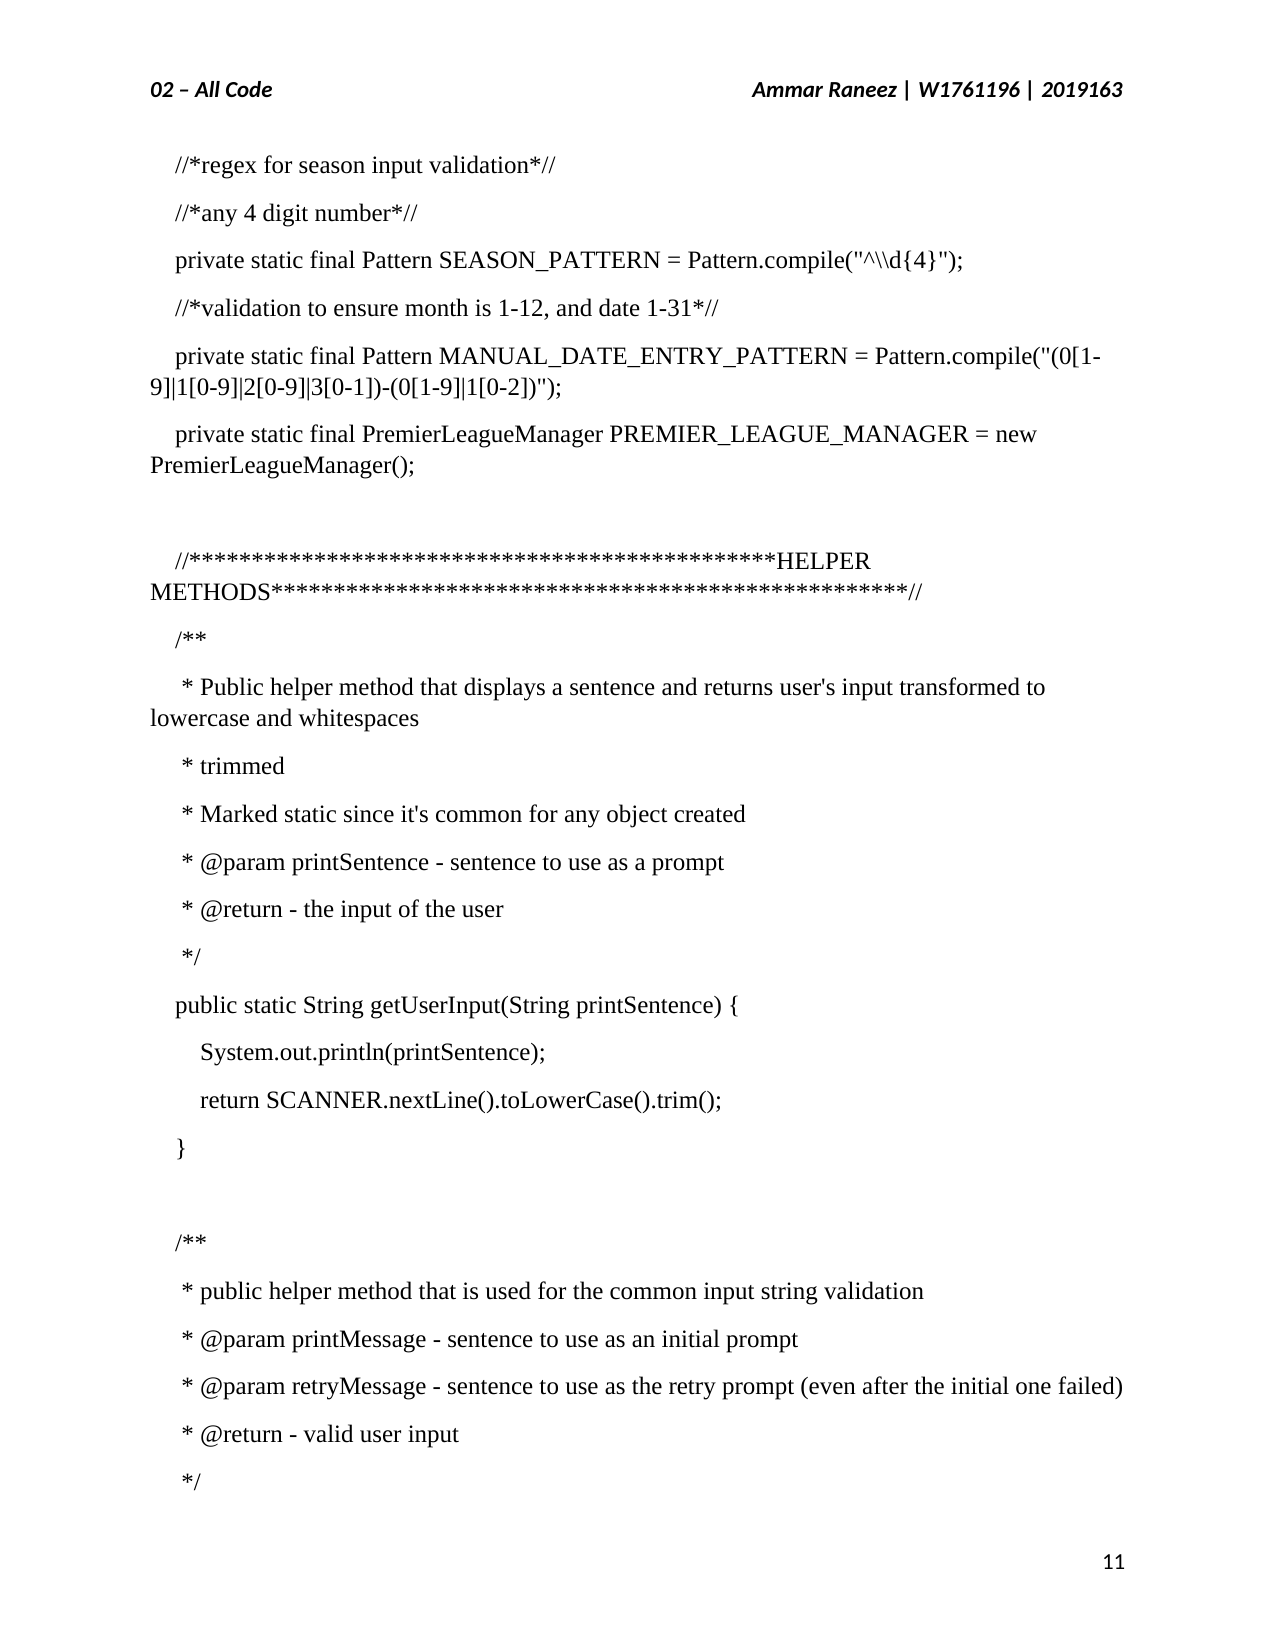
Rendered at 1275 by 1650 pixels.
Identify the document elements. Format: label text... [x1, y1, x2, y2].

text * @param printMessage - sentence to use as an initial prompt [150, 1324, 1125, 1352]
text //*regex for season input validation*// [150, 150, 1125, 179]
text private static final PremierLeagueManager PREMIER_LEAGUE_MANAGER = new PremierLeagueManager(); [150, 419, 1125, 479]
text //*validation to ensure month is 1-12, and date 1-31*// [150, 293, 1125, 322]
text * @param retryMessage - sentence to use as the retry prompt (even after the initial one failed) [150, 1371, 1125, 1400]
text return SCANNER.nextLine().toLowerCase().trim(); [150, 1085, 1125, 1114]
text * trimmed [150, 751, 1125, 780]
text System.out.println(printSentence); [150, 1037, 1125, 1066]
text */ [150, 942, 1125, 971]
text * @return - the input of the user [150, 894, 1125, 923]
text /** [150, 625, 1125, 653]
text } [150, 1133, 1125, 1162]
text public static String getUserInput(String printSentence) { [150, 990, 1125, 1018]
text * Marked static since it's common for any object created [150, 799, 1125, 828]
text * @param printSentence - sentence to use as a prompt [150, 847, 1125, 875]
text * @return - valid user input [150, 1419, 1125, 1448]
text //***********************************************HELPER METHODS***************************************************// [150, 546, 1125, 606]
text //*any 4 digit number*// [150, 198, 1125, 226]
text */ [150, 1467, 1125, 1496]
text * Public helper method that displays a sentence and returns user's input transformed to lowercase and whitespaces [150, 672, 1125, 732]
text private static final Pattern MANUAL_DATE_ENTRY_PATTERN = Pattern.compile("(0[1-9]|1[0-9]|2[0-9]|3[0-1])-(0[1-9]|1[0-2])"); [150, 341, 1125, 401]
text private static final Pattern SEASON_PATTERN = Pattern.compile("^\\d{4}"); [150, 245, 1125, 274]
text * public helper method that is used for the common input string validation [150, 1276, 1125, 1305]
text /** [150, 1228, 1125, 1257]
